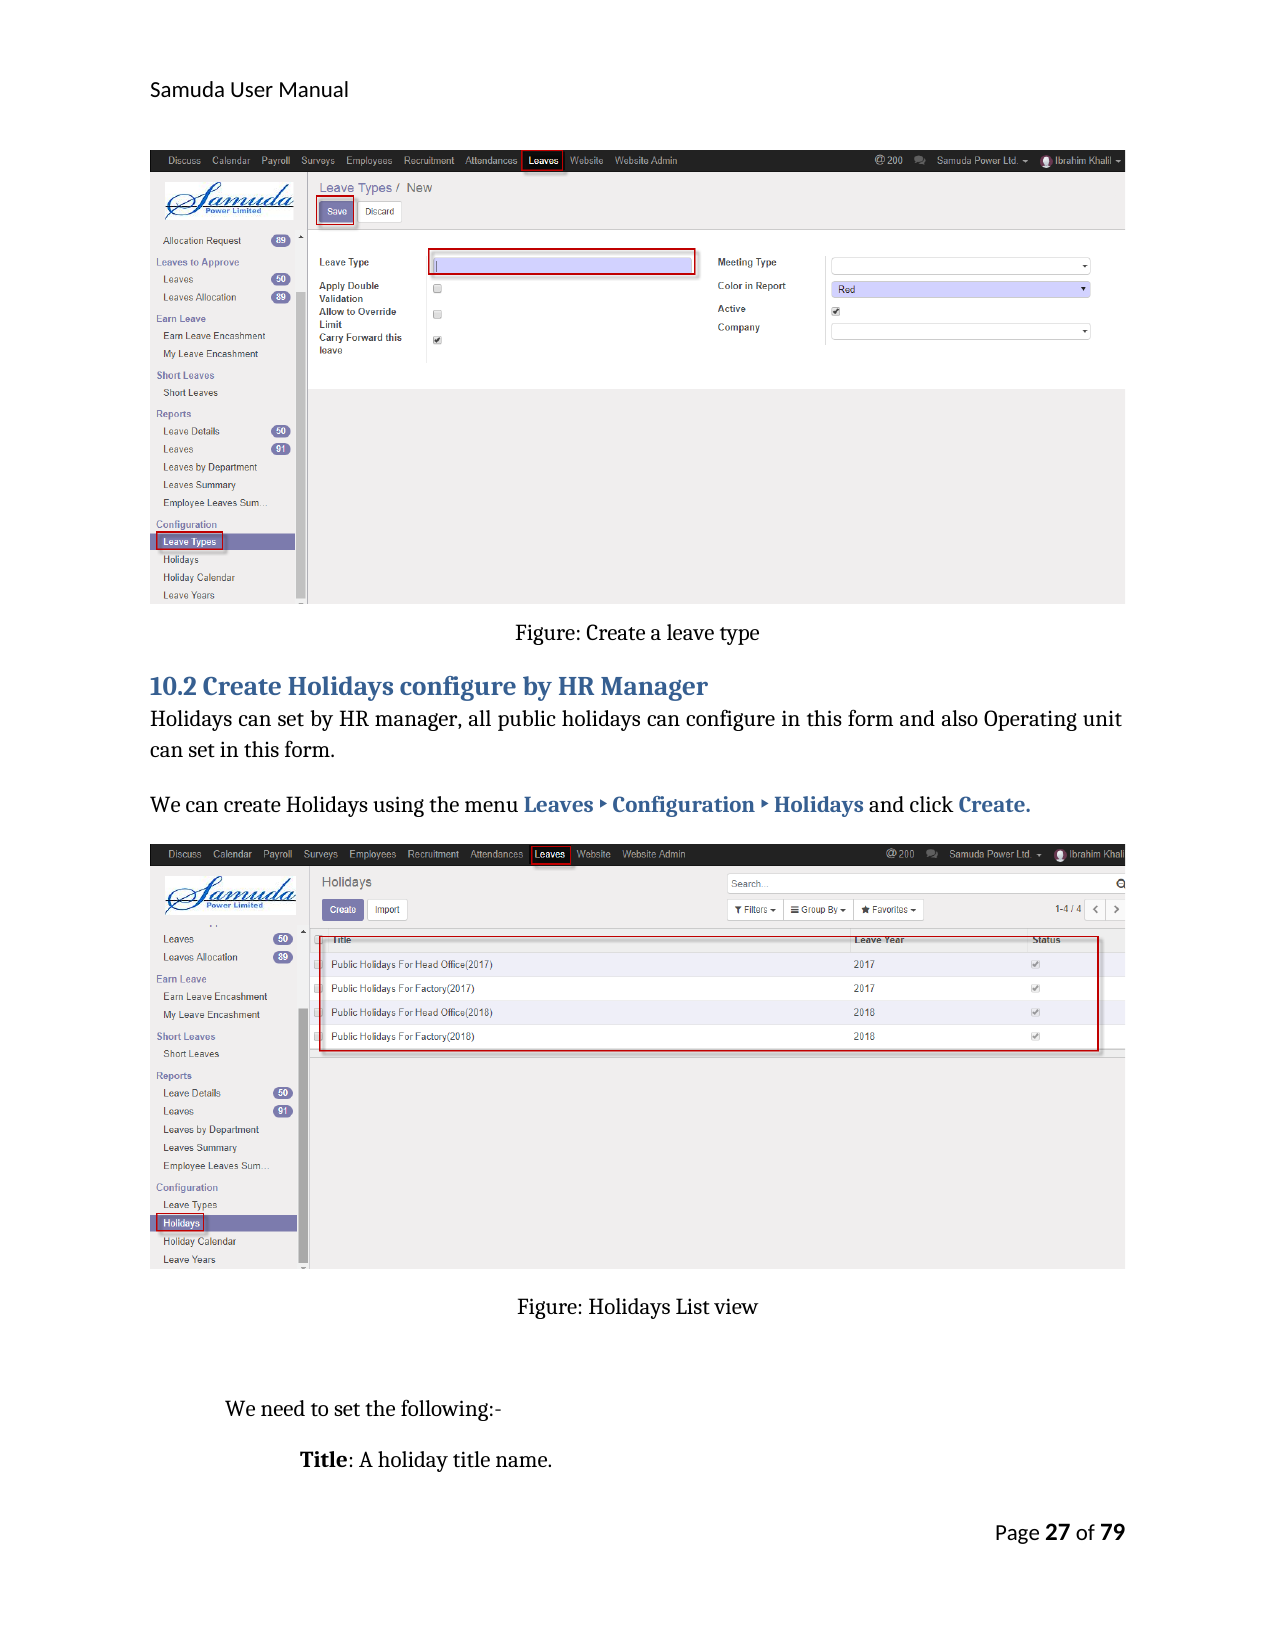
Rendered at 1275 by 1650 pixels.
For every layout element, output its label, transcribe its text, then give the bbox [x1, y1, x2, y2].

picture [150, 844, 1125, 1269]
text We can create Holidays using the menu Leaves ‣ Configuration ‣ Holidays and click Create. [150, 787, 1125, 819]
picture [150, 150, 1125, 604]
text We need to set the following:- [150, 1396, 1125, 1422]
subtitle 10.2 Create Holidays configure by HR Manager [150, 671, 1125, 702]
text Title: A holiday title name. [187, 1447, 1125, 1473]
text Holidays can set by HR manager, all public holidays can configure in this form and also Operating unit can set in this form. [150, 706, 1125, 763]
text Figure: Create a leave type [150, 619, 1125, 646]
text Figure: Holidays List view [150, 1294, 1125, 1320]
